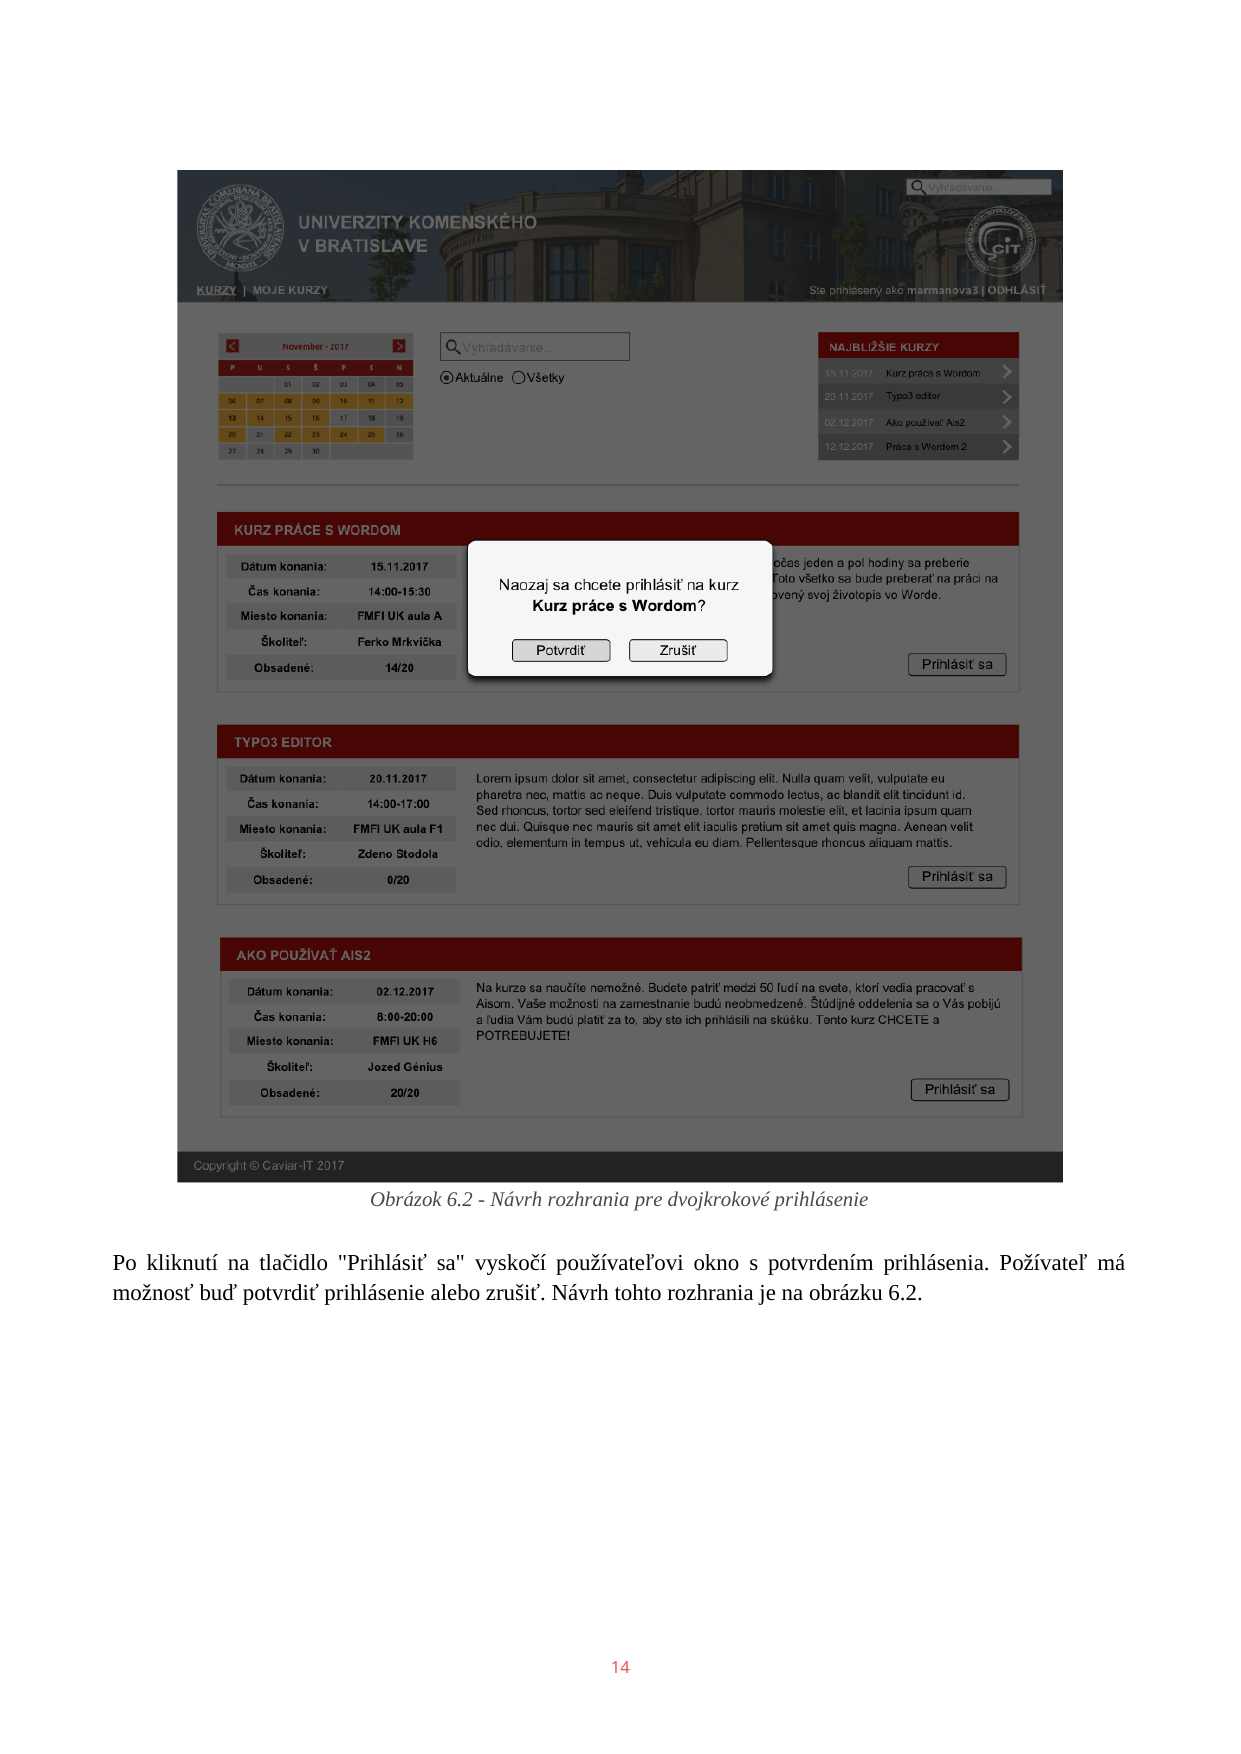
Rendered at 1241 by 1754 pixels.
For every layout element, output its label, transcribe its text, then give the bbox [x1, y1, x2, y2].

text Obrázok 6.2 - Návrh rozhrania pre dvojkrokové prihlásenie [112, 1187, 1128, 1211]
picture [177, 170, 1063, 1183]
text Po kliknutí na tlačidlo "Prihlásiť sa" vyskočí používateľovi okno s potvrdením prihlásenia. Požívateľ má možnosť buď potvrdiť prihlásenie alebo zrušiť. Návrh tohto rozhrania je na obrázku 6.2. [112, 1249, 1128, 1306]
